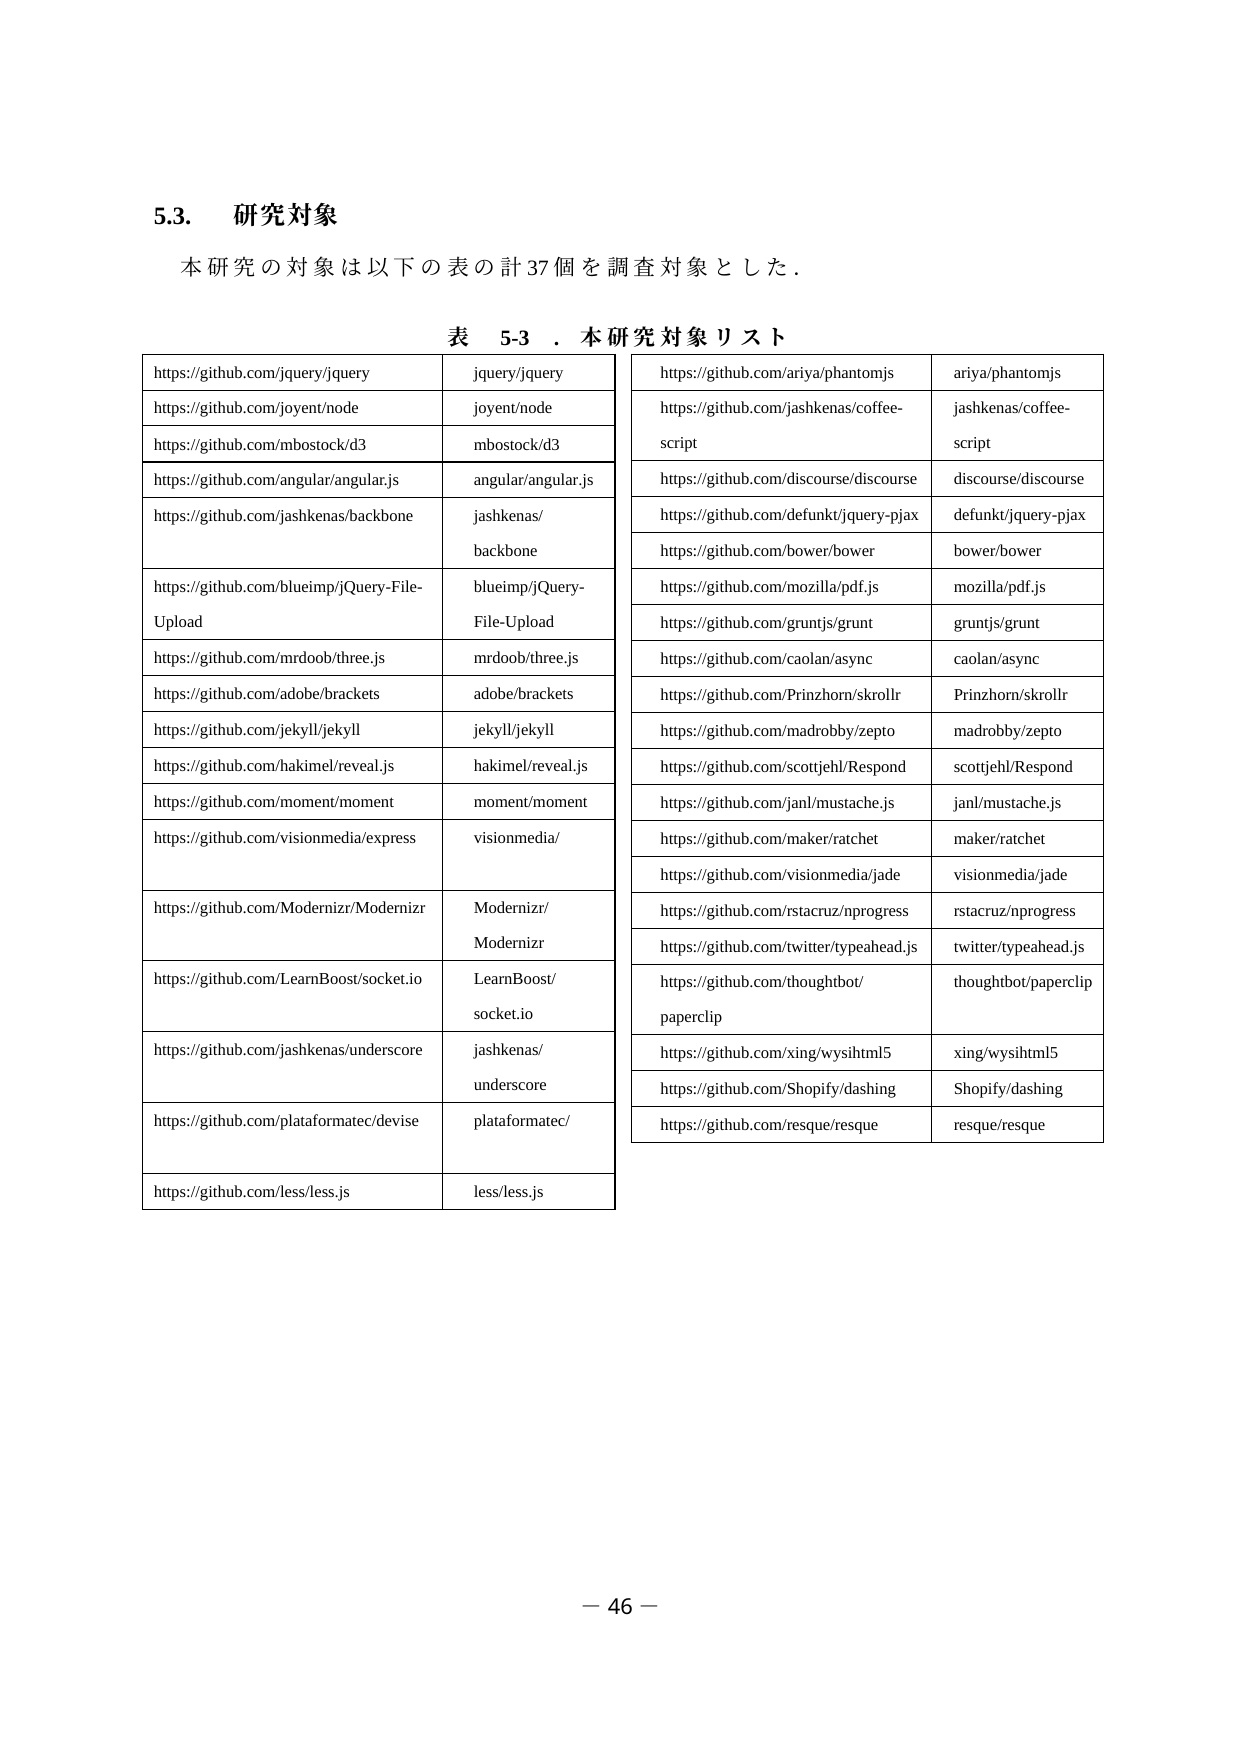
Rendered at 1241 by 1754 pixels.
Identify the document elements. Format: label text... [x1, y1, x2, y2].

table_cell https://github.com/mbostock/d3 [143, 426, 442, 461]
list 研究対象 [153, 179, 1087, 249]
table_cell resque/resque [932, 1107, 1103, 1142]
table_cell https://github.com/mozilla/pdf.js [632, 569, 931, 604]
table_cell thoughtbot/paperclip [932, 965, 1103, 1034]
table_cell https://github.com/less/less.js [143, 1174, 442, 1209]
text 本研究の対象は以下の表の計37個を調査対象とした． [153, 249, 1087, 284]
table_cell madrobby/zepto [932, 713, 1103, 748]
table_cell https://github.com/blueimp/jQuery-File-Upload [143, 569, 442, 639]
table_cell moment/moment [443, 784, 614, 819]
table_cell adobe/brackets [443, 676, 614, 711]
table_cell https://github.com/visionmedia/express [143, 820, 442, 889]
table_cell https://github.com/moment/moment [143, 784, 442, 819]
table_cell visionmedia/express [443, 820, 614, 889]
table_cell jekyll/jekyll [443, 712, 614, 747]
table_cell https://github.com/Prinzhorn/skrollr [632, 677, 931, 712]
table_cell gruntjs/grunt [932, 605, 1103, 640]
table_cell https://github.com/scottjehl/Respond [632, 749, 931, 784]
table_cell https://github.com/jekyll/jekyll [143, 712, 442, 747]
table_cell https://github.com/discourse/discourse [632, 461, 931, 496]
table_cell xing/wysihtml5 [932, 1035, 1103, 1070]
table_cell blueimp/jQuery-File-Upload [443, 569, 614, 639]
table_cell mbostock/d3 [443, 426, 614, 461]
table_cell https://github.com/twitter/typeahead.js [632, 929, 931, 963]
table_cell https://github.com/janl/mustache.js [632, 785, 931, 820]
table_cell https://github.com/bower/bower [632, 533, 931, 568]
table_cell https://github.com/resque/resque [632, 1107, 931, 1142]
table_cell Modernizr/Modernizr [443, 891, 614, 960]
table_cell https://github.com/thoughtbot/paperclip [632, 965, 931, 1034]
table_cell https://github.com/plataformatec/devise [143, 1103, 442, 1173]
table_cell https://github.com/caolan/async [632, 641, 931, 676]
table_cell https://github.com/defunkt/jquery-pjax [632, 497, 931, 532]
table_cell maker/ratchet [932, 821, 1103, 856]
table_cell Shopify/dashing [932, 1071, 1103, 1106]
table_header https://github.com/jquery/jquery [143, 355, 442, 389]
table_cell Prinzhorn/skrollr [932, 677, 1103, 712]
table_cell hakimel/reveal.js [443, 748, 614, 783]
table_cell https://github.com/ariya/phantomjs [632, 355, 931, 389]
table_cell https://github.com/madrobby/zepto [632, 713, 931, 748]
table_cell https://github.com/mrdoob/three.js [143, 640, 442, 675]
table_cell angular/angular.js [443, 463, 614, 497]
table_cell https://github.com/LearnBoost/socket.io [143, 961, 442, 1031]
table_cell https://github.com/joyent/node [143, 391, 442, 425]
table_cell scottjehl/Respond [932, 749, 1103, 784]
table_cell joyent/node [443, 391, 614, 425]
table_cell https://github.com/hakimel/reveal.js [143, 748, 442, 783]
table_cell LearnBoost/socket.io [443, 961, 614, 1031]
table_cell https://github.com/maker/ratchet [632, 821, 931, 856]
table_cell rstacruz/nprogress [932, 893, 1103, 927]
table_cell caolan/async [932, 641, 1103, 676]
table_cell mrdoob/three.js [443, 640, 614, 675]
table_cell https://github.com/gruntjs/grunt [632, 605, 931, 640]
table_cell https://github.com/rstacruz/nprogress [632, 893, 931, 927]
table_cell https://github.com/angular/angular.js [143, 463, 442, 497]
table_cell https://github.com/Modernizr/Modernizr [143, 891, 442, 960]
table_cell https://github.com/Shopify/dashing [632, 1071, 931, 1106]
table_cell defunkt/jquery-pjax [932, 497, 1103, 532]
table_cell bower/bower [932, 533, 1103, 568]
table_cell plataformatec/devise [443, 1103, 614, 1173]
table_cell https://github.com/jashkenas/coffee-script [632, 391, 931, 460]
table_cell ariya/phantomjs [932, 355, 1103, 389]
table_cell mozilla/pdf.js [932, 569, 1103, 604]
table_cell https://github.com/xing/wysihtml5 [632, 1035, 931, 1070]
table_cell https://github.com/visionmedia/jade [632, 857, 931, 892]
table_cell discourse/discourse [932, 461, 1103, 496]
table_cell jashkenas/backbone [443, 498, 614, 568]
table_cell twitter/typeahead.js [932, 929, 1103, 963]
table_cell https://github.com/adobe/brackets [143, 676, 442, 711]
table_cell jashkenas/coffee-script [932, 391, 1103, 460]
table_cell https://github.com/jashkenas/backbone [143, 498, 442, 568]
table_cell less/less.js [443, 1174, 614, 1209]
table_cell https://github.com/jashkenas/underscore [143, 1032, 442, 1102]
table_cell jashkenas/underscore [443, 1032, 614, 1102]
table_cell visionmedia/jade [932, 857, 1103, 892]
table_header jquery/jquery [443, 355, 614, 389]
table_cell janl/mustache.js [932, 785, 1103, 820]
